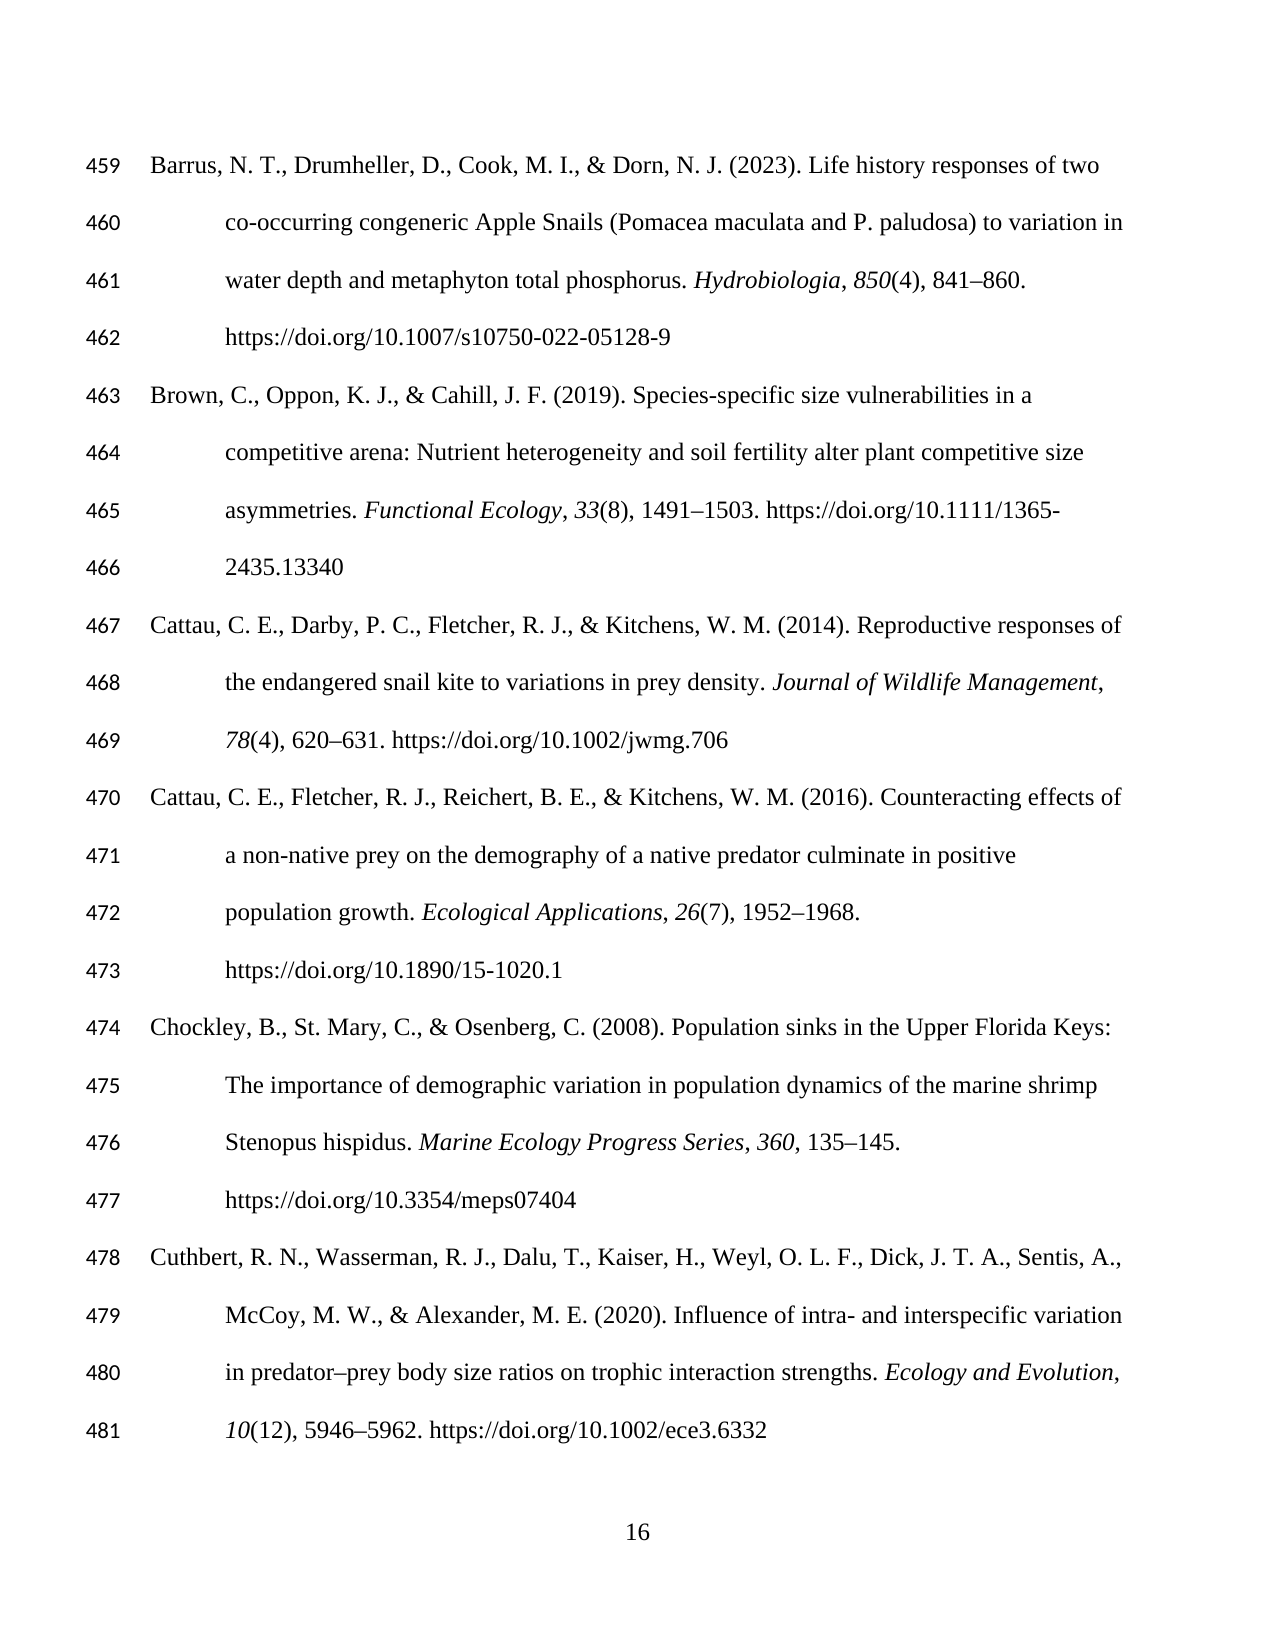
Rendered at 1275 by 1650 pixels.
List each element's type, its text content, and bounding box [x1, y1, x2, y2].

text Barrus, N. T., Drumheller, D., Cook, M. I., & Dorn, N. J. (2023). Life history responses of two co-occurring congeneric Apple Snails (Pomacea maculata and P. paludosa) to variation in water depth and metaphyton total phosphorus. Hydrobiologia, 850(4), 841–860. https://doi.org/10.1007/s10750-022-05128-9 [150, 150, 1125, 351]
text Chockley, B., St. Mary, C., & Osenberg, C. (2008). Population sinks in the Upper Florida Keys: The importance of demographic variation in population dynamics of the marine shrimp Stenopus hispidus. Marine Ecology Progress Series, 360, 135–145. https://doi.org/10.3354/meps07404 [150, 1012, 1125, 1214]
text Cattau, C. E., Darby, P. C., Fletcher, R. J., & Kitchens, W. M. (2014). Reproductive responses of the endangered snail kite to variations in prey density. Journal of Wildlife Management, 78(4), 620–631. https://doi.org/10.1002/jwmg.706 [150, 610, 1125, 754]
text Cuthbert, R. N., Wasserman, R. J., Dalu, T., Kaiser, H., Weyl, O. L. F., Dick, J. T. A., Sentis, A., McCoy, M. W., & Alexander, M. E. (2020). Influence of intra‐ and interspecific variation in predator–prey body size ratios on trophic interaction strengths. Ecology and Evolution, 10(12), 5946–5962. https://doi.org/10.1002/ece3.6332 [150, 1242, 1125, 1444]
text Cattau, C. E., Fletcher, R. J., Reichert, B. E., & Kitchens, W. M. (2016). Counteracting effects of a non‐native prey on the demography of a native predator culminate in positive population growth. Ecological Applications, 26(7), 1952–1968. https://doi.org/10.1890/15-1020.1 [150, 782, 1125, 984]
text Brown, C., Oppon, K. J., & Cahill, J. F. (2019). Species‐specific size vulnerabilities in a competitive arena: Nutrient heterogeneity and soil fertility alter plant competitive size asymmetries. Functional Ecology, 33(8), 1491–1503. https://doi.org/10.1111/1365-2435.13340 [150, 380, 1125, 581]
